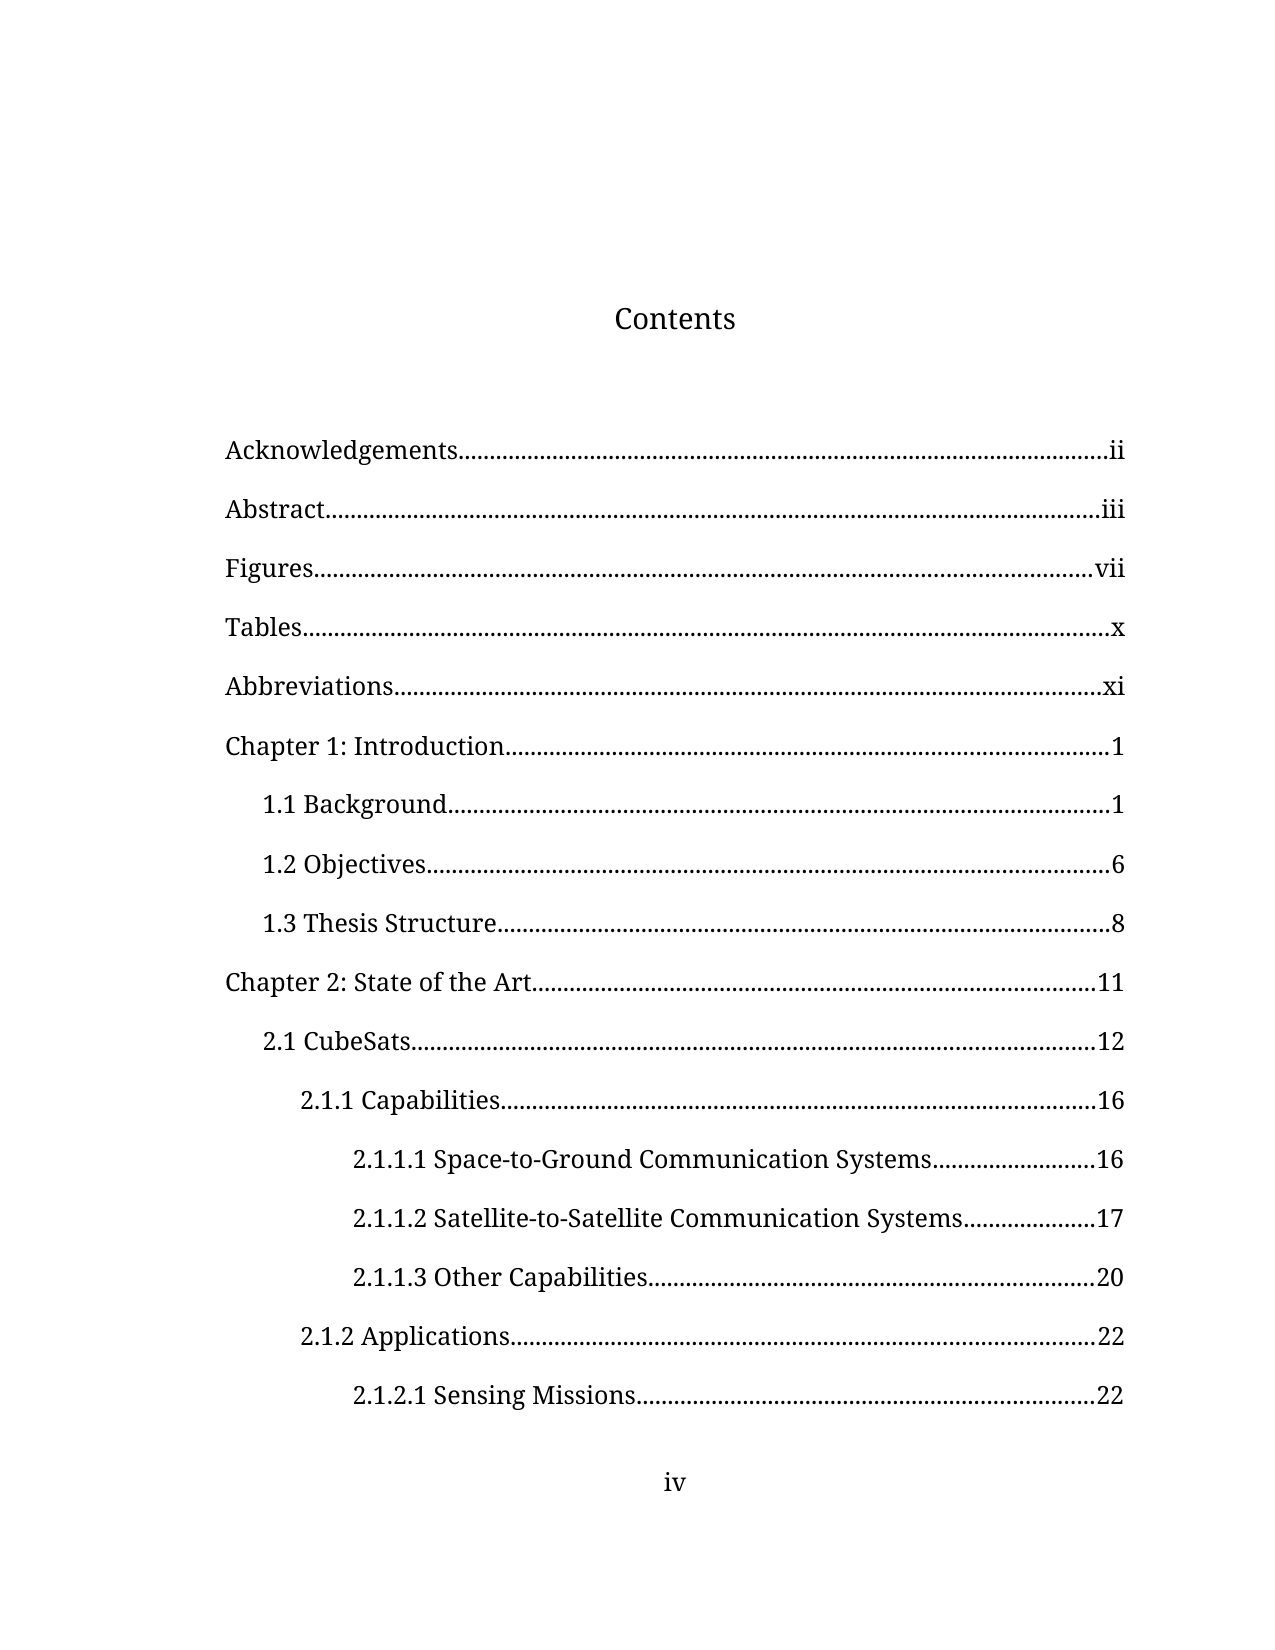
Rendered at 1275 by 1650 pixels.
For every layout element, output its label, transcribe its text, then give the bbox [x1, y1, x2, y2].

text Abstract iii [225, 492, 1125, 526]
text 2.1.2.1 Sensing Missions 22 [352, 1378, 1125, 1412]
text Abbreviations xi [225, 669, 1125, 703]
text 2.1.1.2 Satellite-to-Satellite Communication Systems 17 [352, 1201, 1125, 1235]
text 2.1.1 Capabilities 16 [300, 1082, 1125, 1117]
text 2.1.1.3 Other Capabilities 20 [352, 1260, 1125, 1294]
text 1.2 Objectives 6 [262, 846, 1125, 880]
title Contents [225, 298, 1125, 338]
text Chapter 2: State of the Art 11 [225, 964, 1125, 998]
text Figures vii [225, 551, 1125, 585]
text 2.1 CubeSats 12 [262, 1023, 1125, 1057]
text 1.1 Background 1 [262, 787, 1125, 821]
text 2.1.1.1 Space-to-Ground Communication Systems 16 [352, 1142, 1125, 1176]
text 1.3 Thesis Structure 8 [262, 905, 1125, 939]
text 2.1.2 Applications 22 [300, 1319, 1125, 1353]
text Acknowledgements ii [225, 433, 1125, 467]
text Tables x [225, 610, 1125, 644]
text Chapter 1: Introduction 1 [225, 728, 1125, 762]
